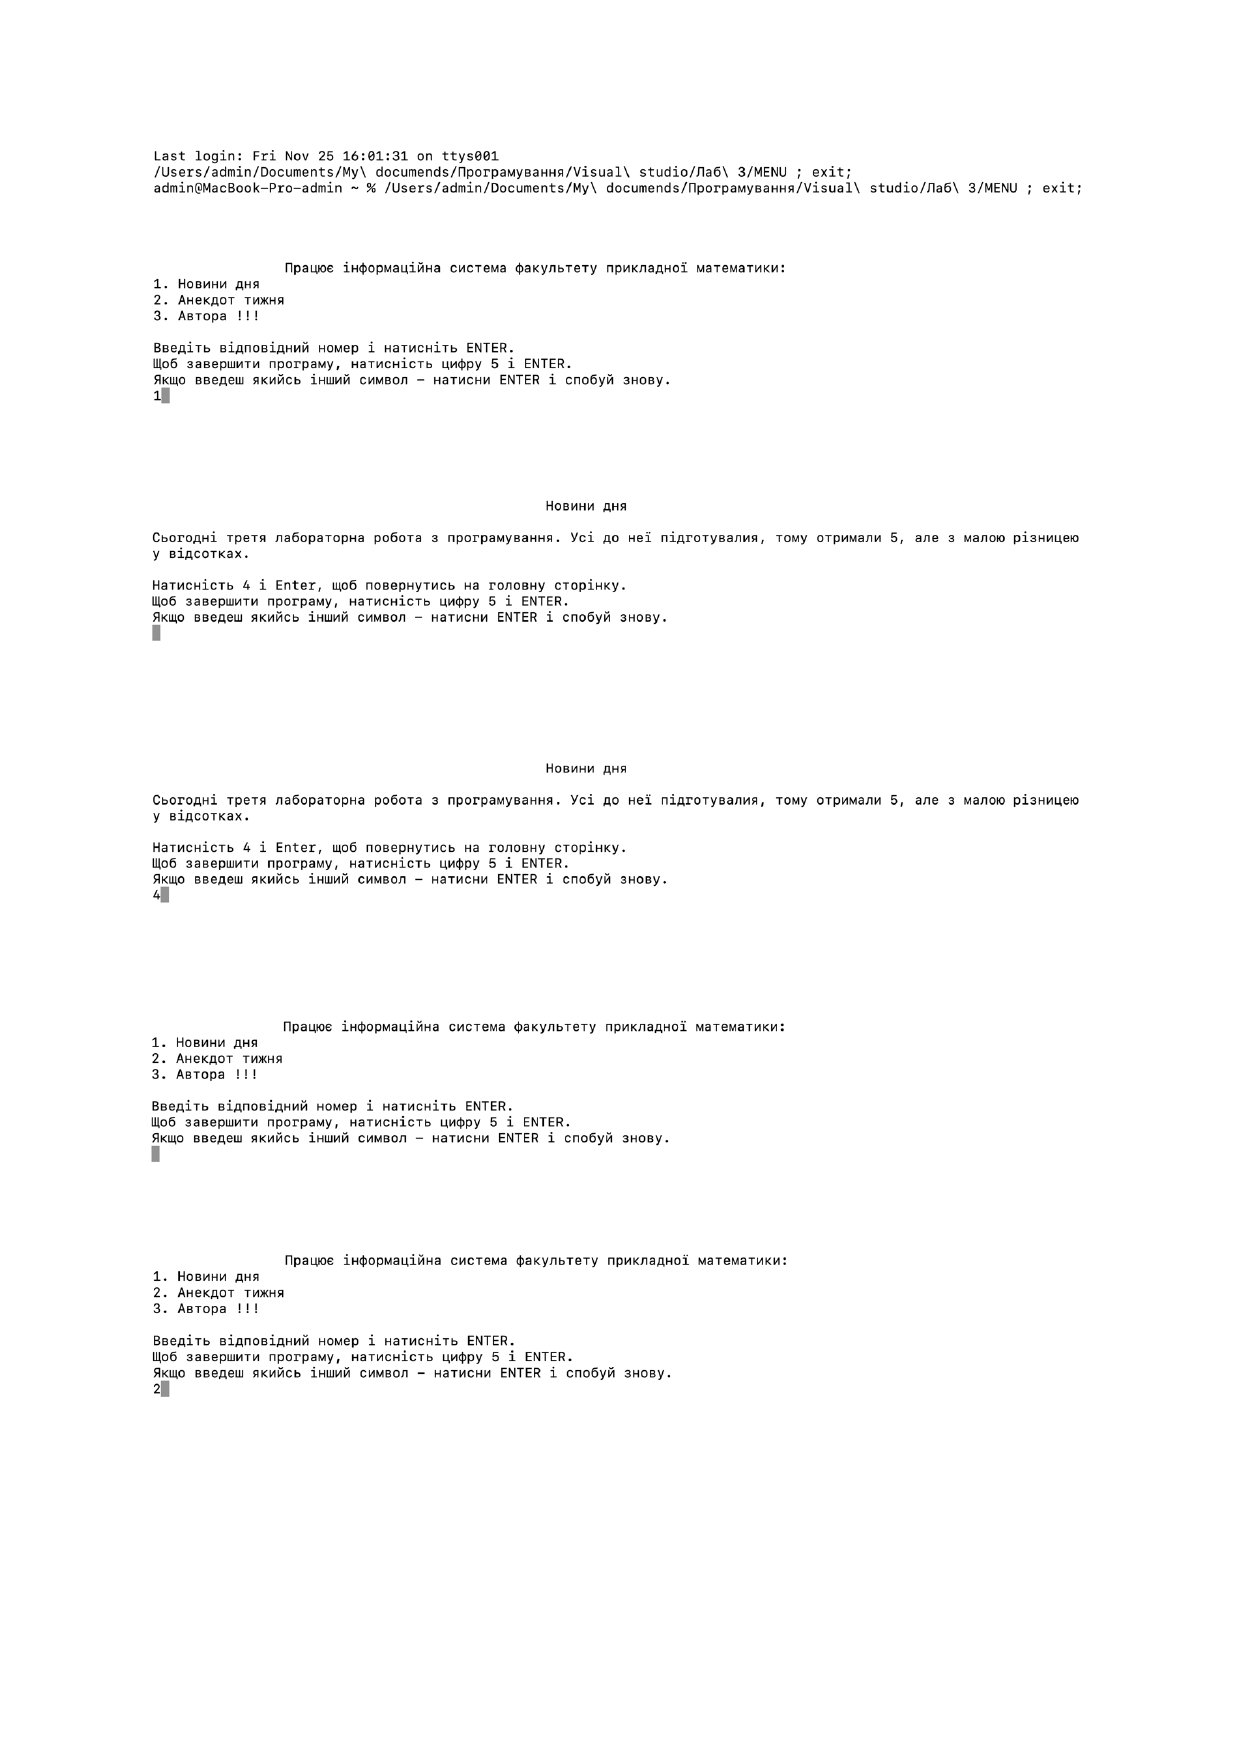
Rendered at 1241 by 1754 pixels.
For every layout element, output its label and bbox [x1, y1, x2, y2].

picture [150, 435, 1091, 694]
picture [150, 700, 1091, 951]
picture [150, 1193, 1091, 1418]
picture [150, 958, 1091, 1186]
picture [150, 150, 1091, 429]
